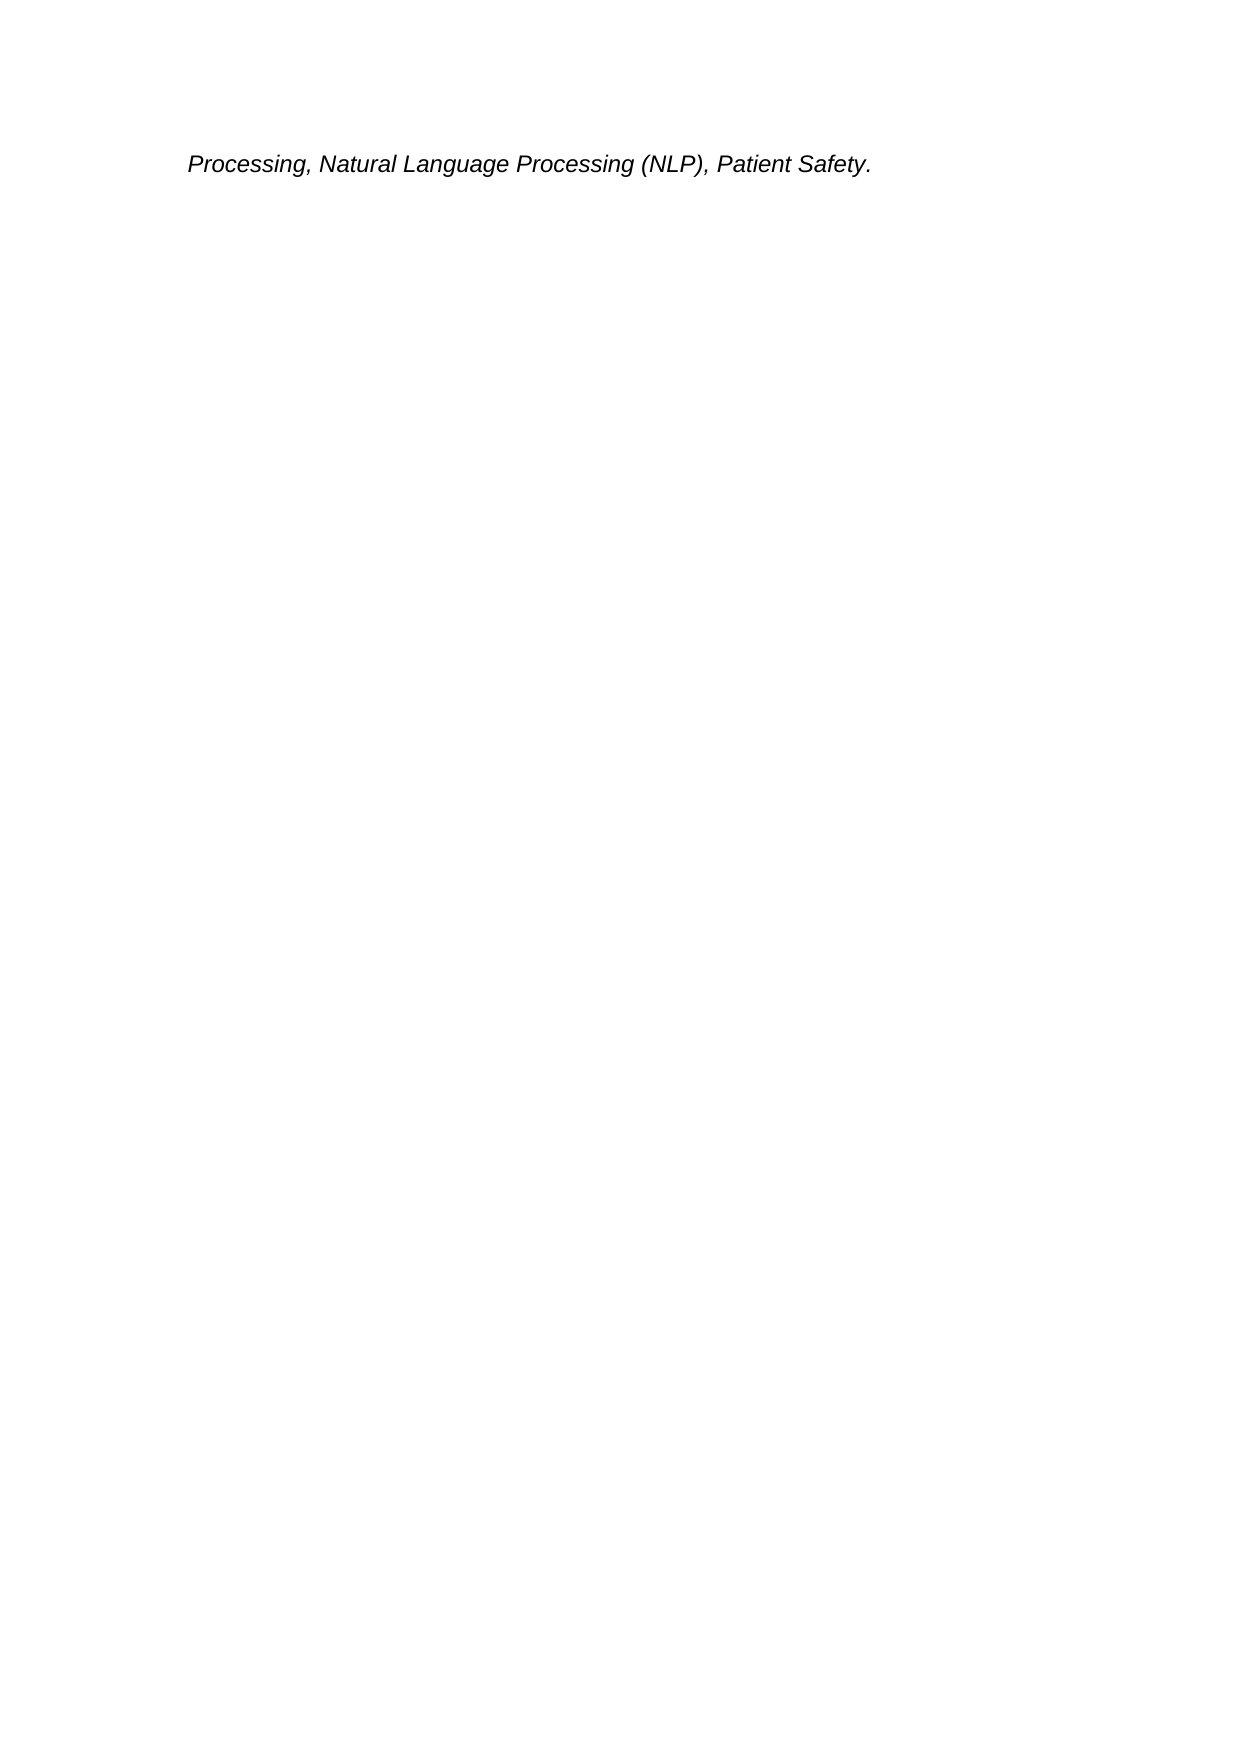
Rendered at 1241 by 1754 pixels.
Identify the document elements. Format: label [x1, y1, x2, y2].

text [187, 150, 1090, 178]
